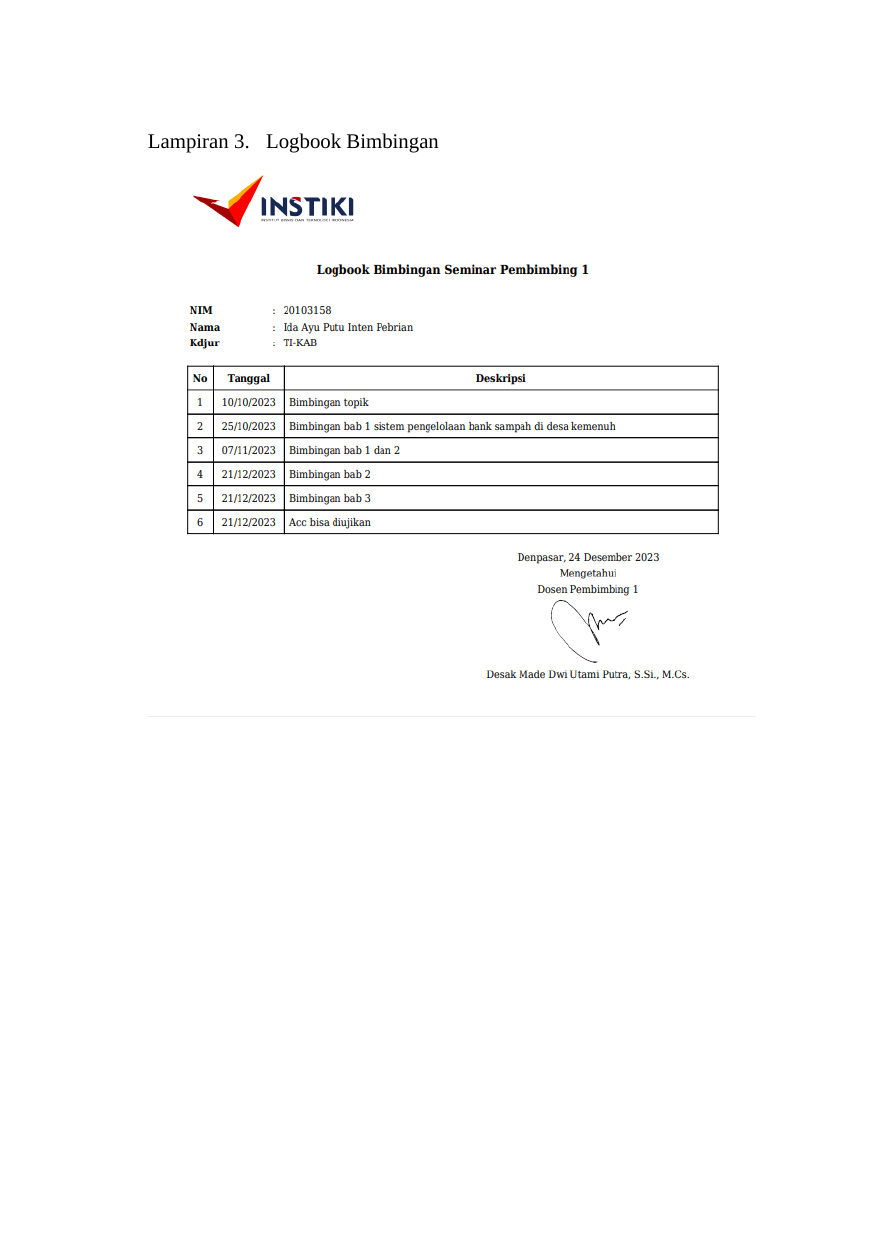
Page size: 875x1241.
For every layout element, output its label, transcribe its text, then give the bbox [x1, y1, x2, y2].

text Logbook Bimbingan [148, 129, 756, 153]
picture [147, 156, 756, 717]
